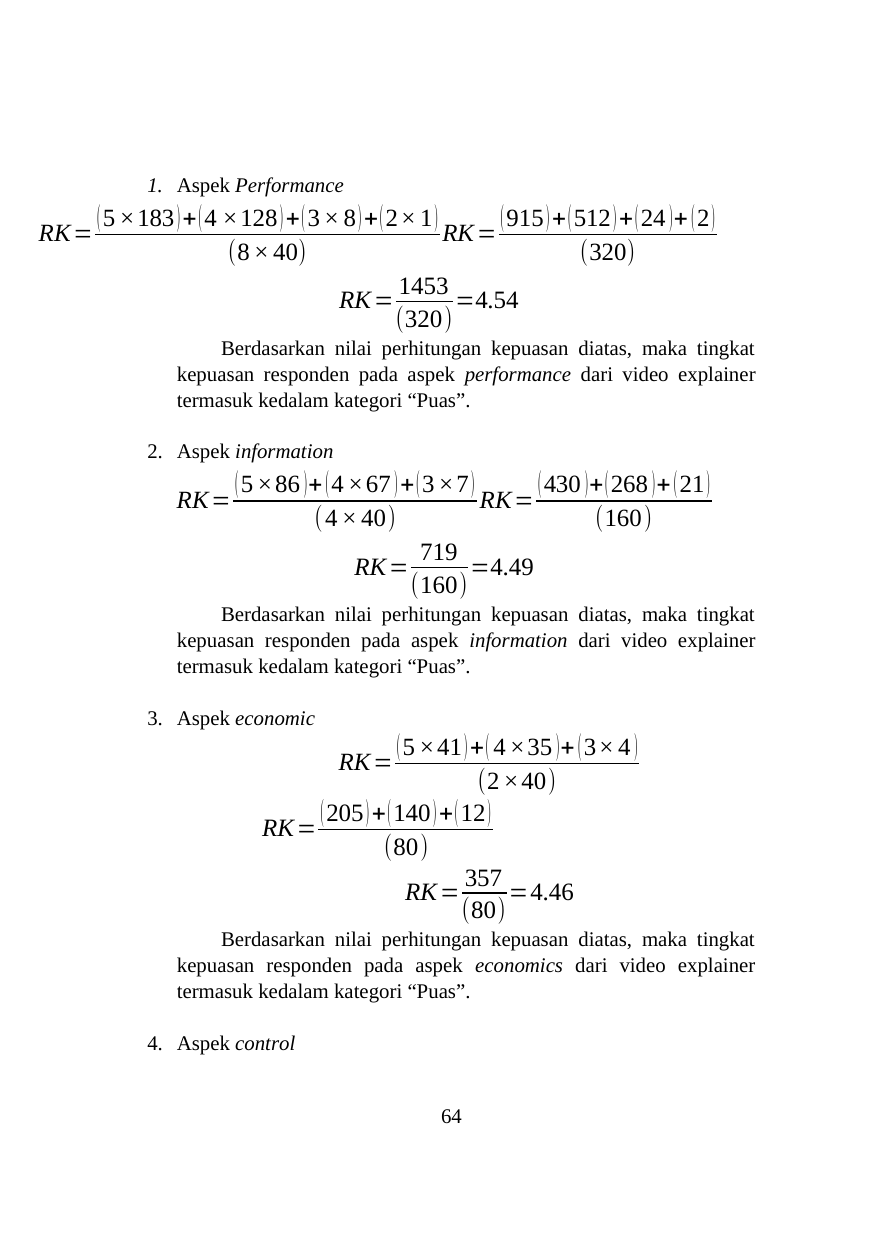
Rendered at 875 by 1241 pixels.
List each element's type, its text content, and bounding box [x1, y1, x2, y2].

text Berdasarkan nilai perhitungan kepuasan diatas, maka tingkat kepuasan responden pada aspek performance dari video explainer termasuk kedalam kategori “Puas”. [177, 336, 756, 412]
text Berdasarkan nilai perhitungan kepuasan diatas, maka tingkat kepuasan responden pada aspek economics dari video explainer termasuk kedalam kategori “Puas”. [177, 927, 756, 1003]
text Berdasarkan nilai perhitungan kepuasan diatas, maka tingkat kepuasan responden pada aspek information dari video explainer termasuk kedalam kategori “Puas”. [177, 602, 756, 678]
list Aspek economic [147, 706, 756, 730]
list Aspek Performance [147, 173, 756, 197]
list Aspek information [147, 439, 756, 463]
list Aspek control [147, 1031, 756, 1055]
